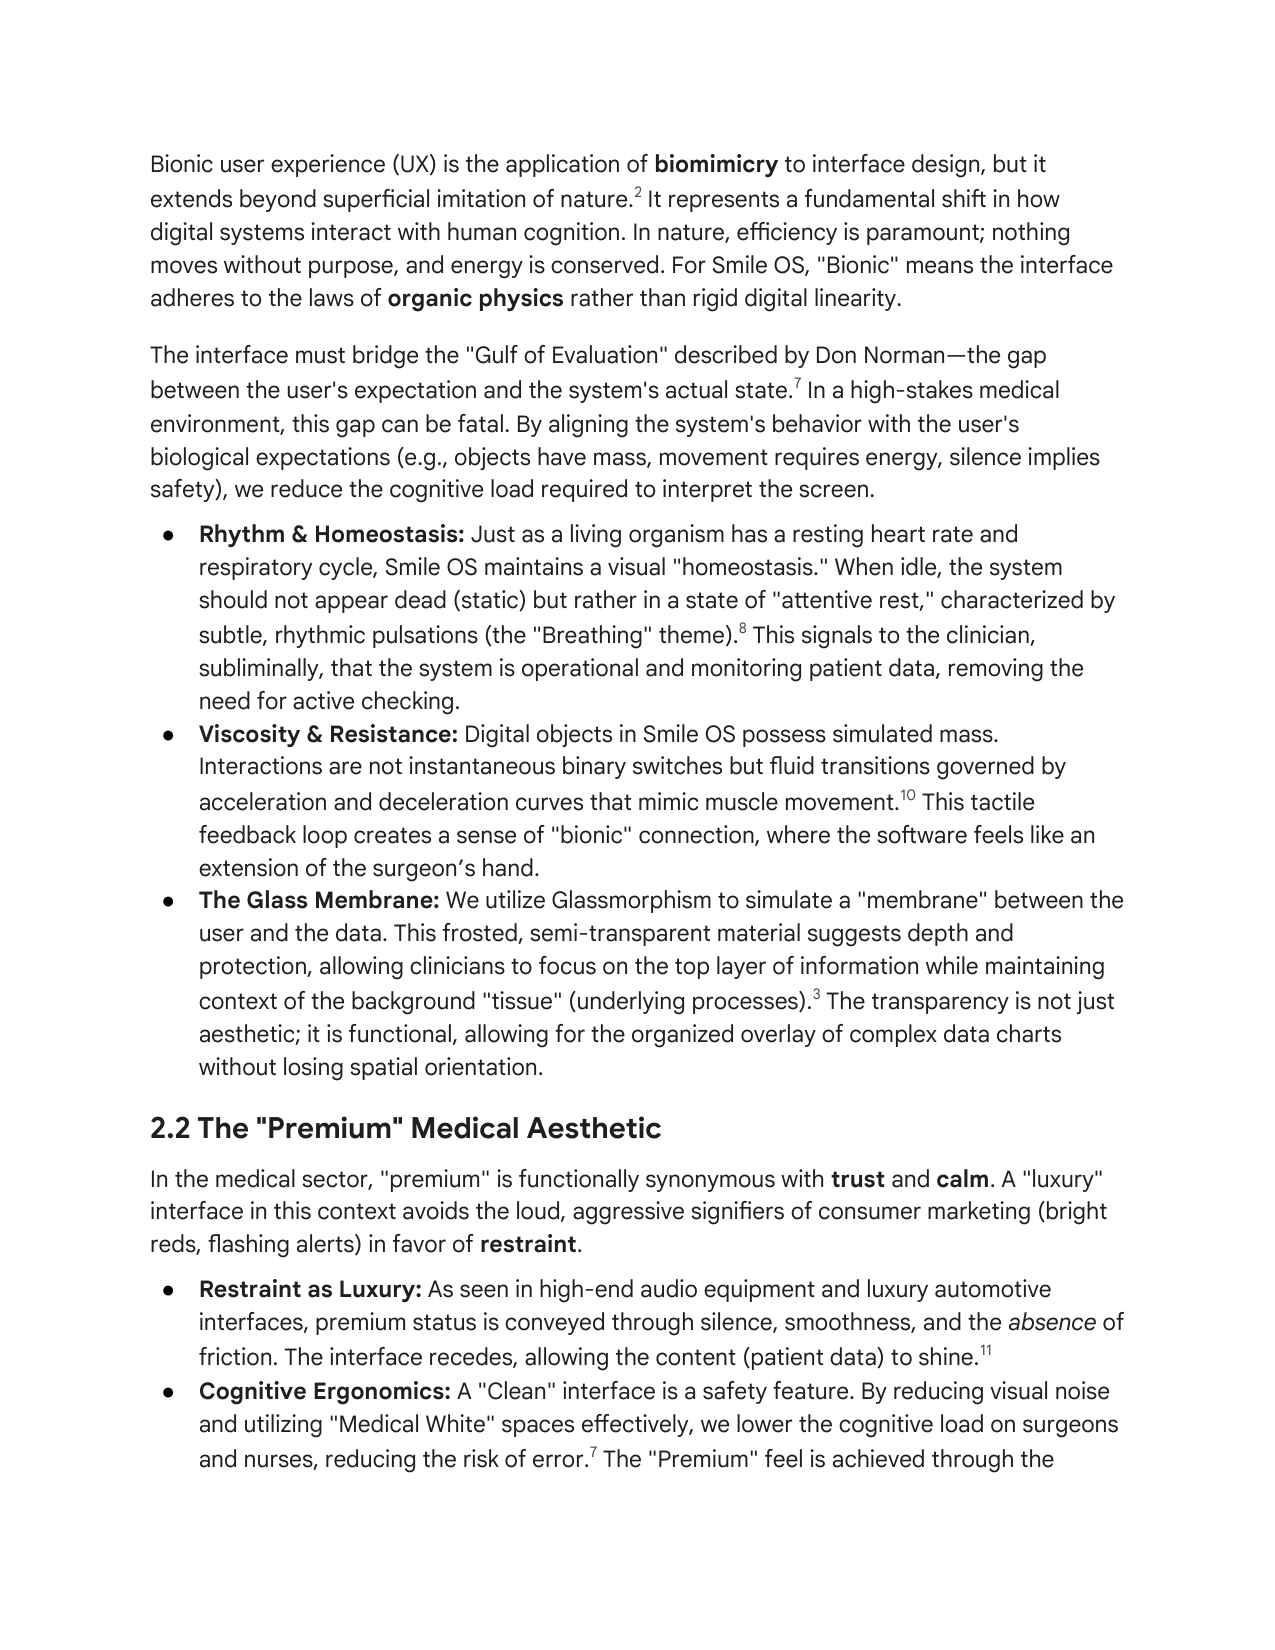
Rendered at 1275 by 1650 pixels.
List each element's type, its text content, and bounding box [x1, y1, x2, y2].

list Rhythm & Homeostasis: Just as a living organism has a resting heart rate and respiratory cycle, Smile OS maintains a visual "homeostasis." When idle, the system should not appear dead (static) but rather in a state of "attentive rest," characterized by subtle, rhythmic pulsations (the "Breathing" theme).8 This signals to the clinician, subliminally, that the system is operational and monitoring patient data, removing the need for active checking. [161, 521, 1125, 716]
text Bionic user experience (UX) is the application of biomimicry to interface design, but it extends beyond superficial imitation of nature.2 It represents a fundamental shift in how digital systems interact with human cognition. In nature, efficiency is paramount; nothing moves without purpose, and energy is conserved. For Smile OS, "Bionic" means the interface adheres to the laws of organic physics rather than rigid digital linearity. [150, 150, 1125, 313]
text The interface must bridge the "Gulf of Evaluation" described by Don Norman—the gap between the user's expectation and the system's actual state.7 In a high-stakes medical environment, this gap can be fatal. By aligning the system's behavior with the user's biological expectations (e.g., objects have mass, movement requires energy, silence implies safety), we reduce the cognitive load required to interpret the screen. [150, 342, 1125, 504]
list The Glass Membrane: We utilize Glassmorphism to simulate a "membrane" between the user and the data. This frosted, semi-transparent material suggests depth and protection, allowing clinicians to focus on the top layer of information while maintaining context of the background "tissue" (underlying processes).3 The transparency is not just aesthetic; it is functional, allowing for the organized overlay of complex data charts without losing spatial orientation. [161, 886, 1125, 1082]
subtitle 2.2 The "Premium" Medical Aesthetic [150, 1111, 1125, 1147]
list Restraint as Luxury: As seen in high-end audio equipment and luxury automotive interfaces, premium status is conveyed through silence, smoothness, and the absence of friction. The interface recedes, allowing the content (patient data) to shine.11 [161, 1276, 1125, 1373]
list Viscosity & Resistance: Digital objects in Smile OS possess simulated mass. Interactions are not instantaneous binary switches but fluid transitions governed by acceleration and deceleration curves that mimic muscle movement.10 This tactile feedback loop creates a sense of "bionic" connection, where the software feels like an extension of the surgeon’s hand. [161, 720, 1125, 882]
text In the medical sector, "premium" is functionally synonymous with trust and calm. A "luxury" interface in this context avoids the loud, aggressive signifiers of consumer marketing (bright reds, flashing alerts) in favor of restraint. [150, 1165, 1125, 1259]
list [161, 1377, 1125, 1474]
